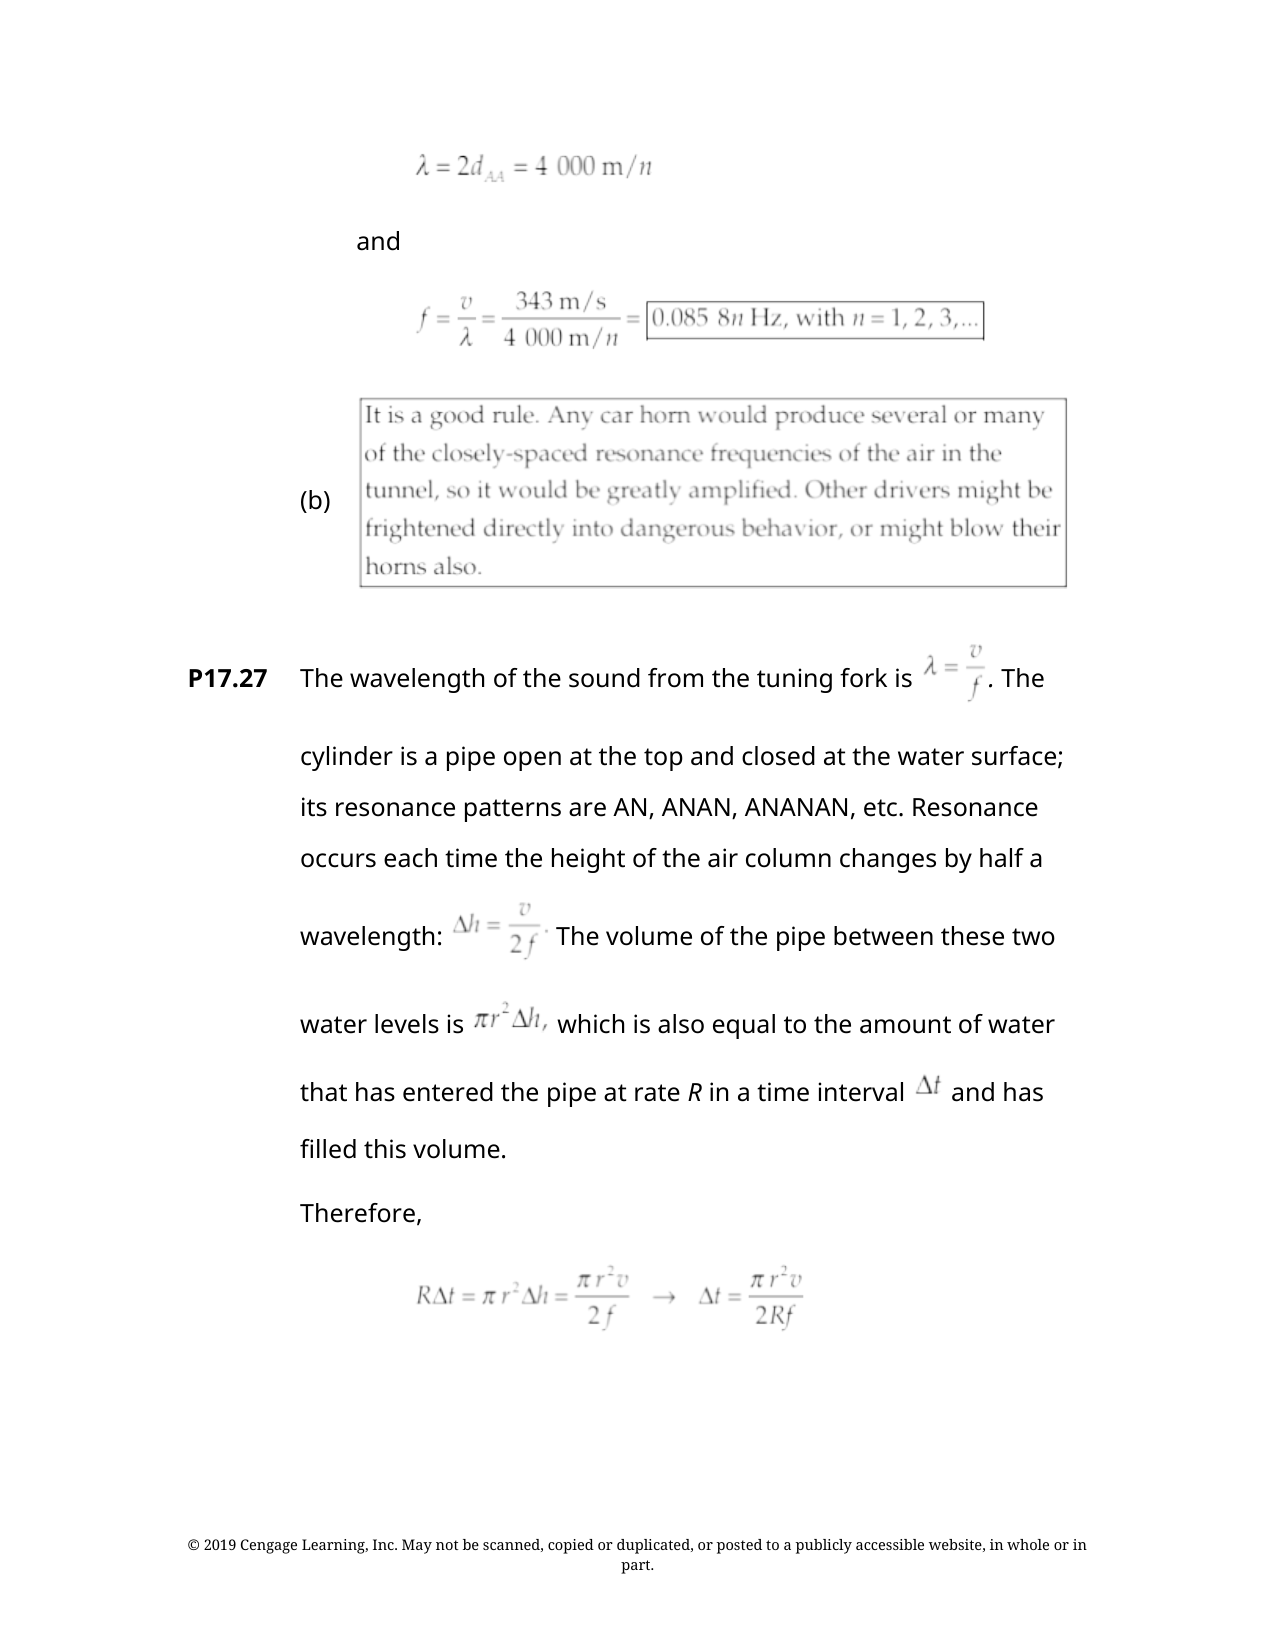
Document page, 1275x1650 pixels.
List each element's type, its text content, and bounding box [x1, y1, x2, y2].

text Therefore, [187, 1195, 1087, 1229]
text and [187, 224, 1087, 258]
text (b) [187, 393, 1087, 606]
text P17.27 The wavelength of the sound from the tuning fork is . The cylinder is a pipe open at the top and closed at the water surface; its resonance patterns are AN, ANAN, ANANAN, etc. Resonance occurs each time the height of the air column changes by half a wavelength: The volume of the pipe between these two water levels is which is also equal to the amount of water that has entered the pipe at rate R in a time interval and has filled this volume. [187, 634, 1087, 1166]
